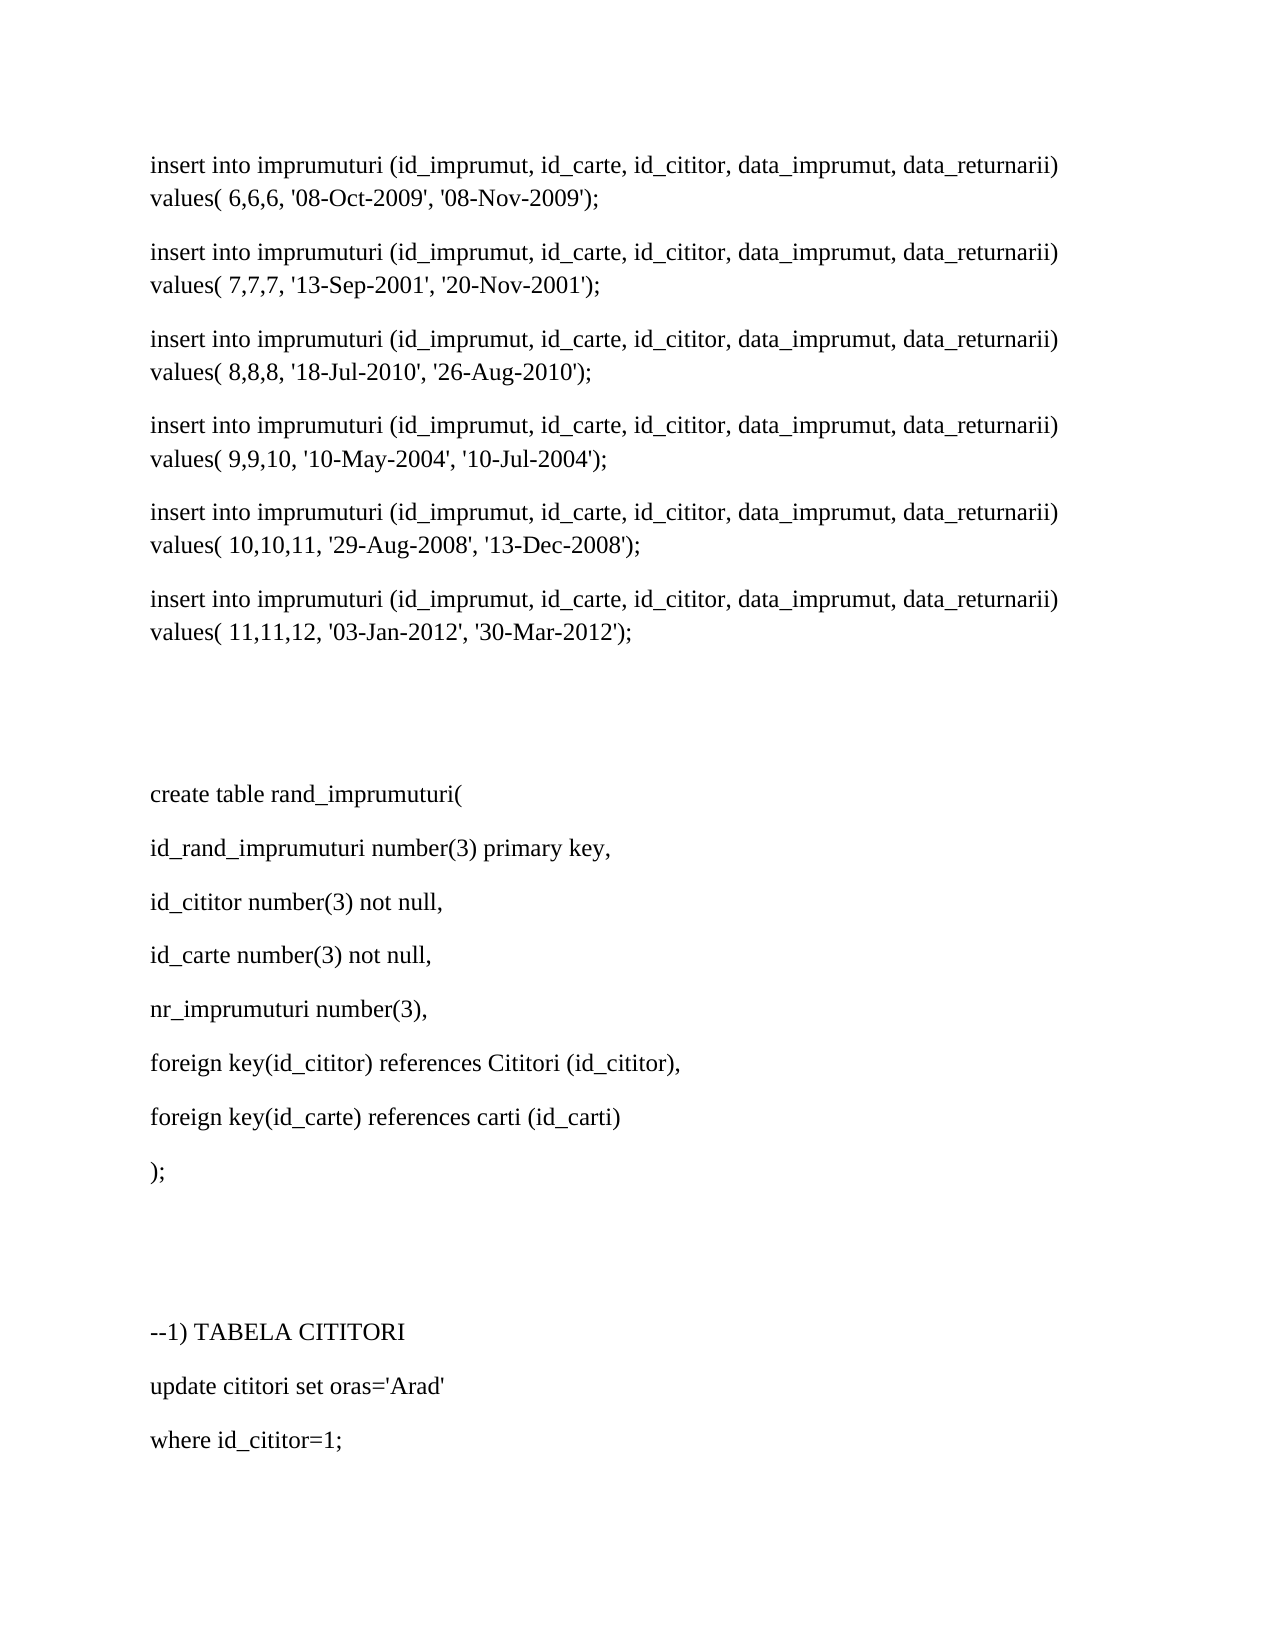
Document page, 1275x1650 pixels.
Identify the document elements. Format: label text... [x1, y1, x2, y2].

text insert into imprumuturi (id_imprumut, id_carte, id_cititor, data_imprumut, data_returnarii) values( 9,9,10, '10-May-2004', '10-Jul-2004'); [150, 411, 1125, 472]
text insert into imprumuturi (id_imprumut, id_carte, id_cititor, data_imprumut, data_returnarii) values( 10,10,11, '29-Aug-2008', '13-Dec-2008'); [150, 497, 1125, 559]
text create table rand_imprumuturi( [150, 779, 1125, 808]
text foreign key(id_carte) references carti (id_carti) [150, 1102, 1125, 1131]
text insert into imprumuturi (id_imprumut, id_carte, id_cititor, data_imprumut, data_returnarii) values( 6,6,6, '08-Oct-2009', '08-Nov-2009'); [150, 150, 1125, 212]
text nr_imprumuturi number(3), [150, 994, 1125, 1023]
text id_rand_imprumuturi number(3) primary key, [150, 833, 1125, 862]
text insert into imprumuturi (id_imprumut, id_carte, id_cititor, data_imprumut, data_returnarii) values( 11,11,12, '03-Jan-2012', '30-Mar-2012'); [150, 584, 1125, 646]
text insert into imprumuturi (id_imprumut, id_carte, id_cititor, data_imprumut, data_returnarii) values( 7,7,7, '13-Sep-2001', '20-Nov-2001'); [150, 237, 1125, 299]
text update cititori set oras='Arad' [150, 1371, 1125, 1400]
text where id_cititor=1; [150, 1425, 1125, 1454]
text id_carte number(3) not null, [150, 941, 1125, 969]
text id_cititor number(3) not null, [150, 887, 1125, 915]
text foreign key(id_cititor) references Cititori (id_cititor), [150, 1048, 1125, 1077]
text ); [150, 1156, 1125, 1185]
text --1) TABELA CITITORI [150, 1317, 1125, 1346]
text insert into imprumuturi (id_imprumut, id_carte, id_cititor, data_imprumut, data_returnarii) values( 8,8,8, '18-Jul-2010', '26-Aug-2010'); [150, 324, 1125, 386]
